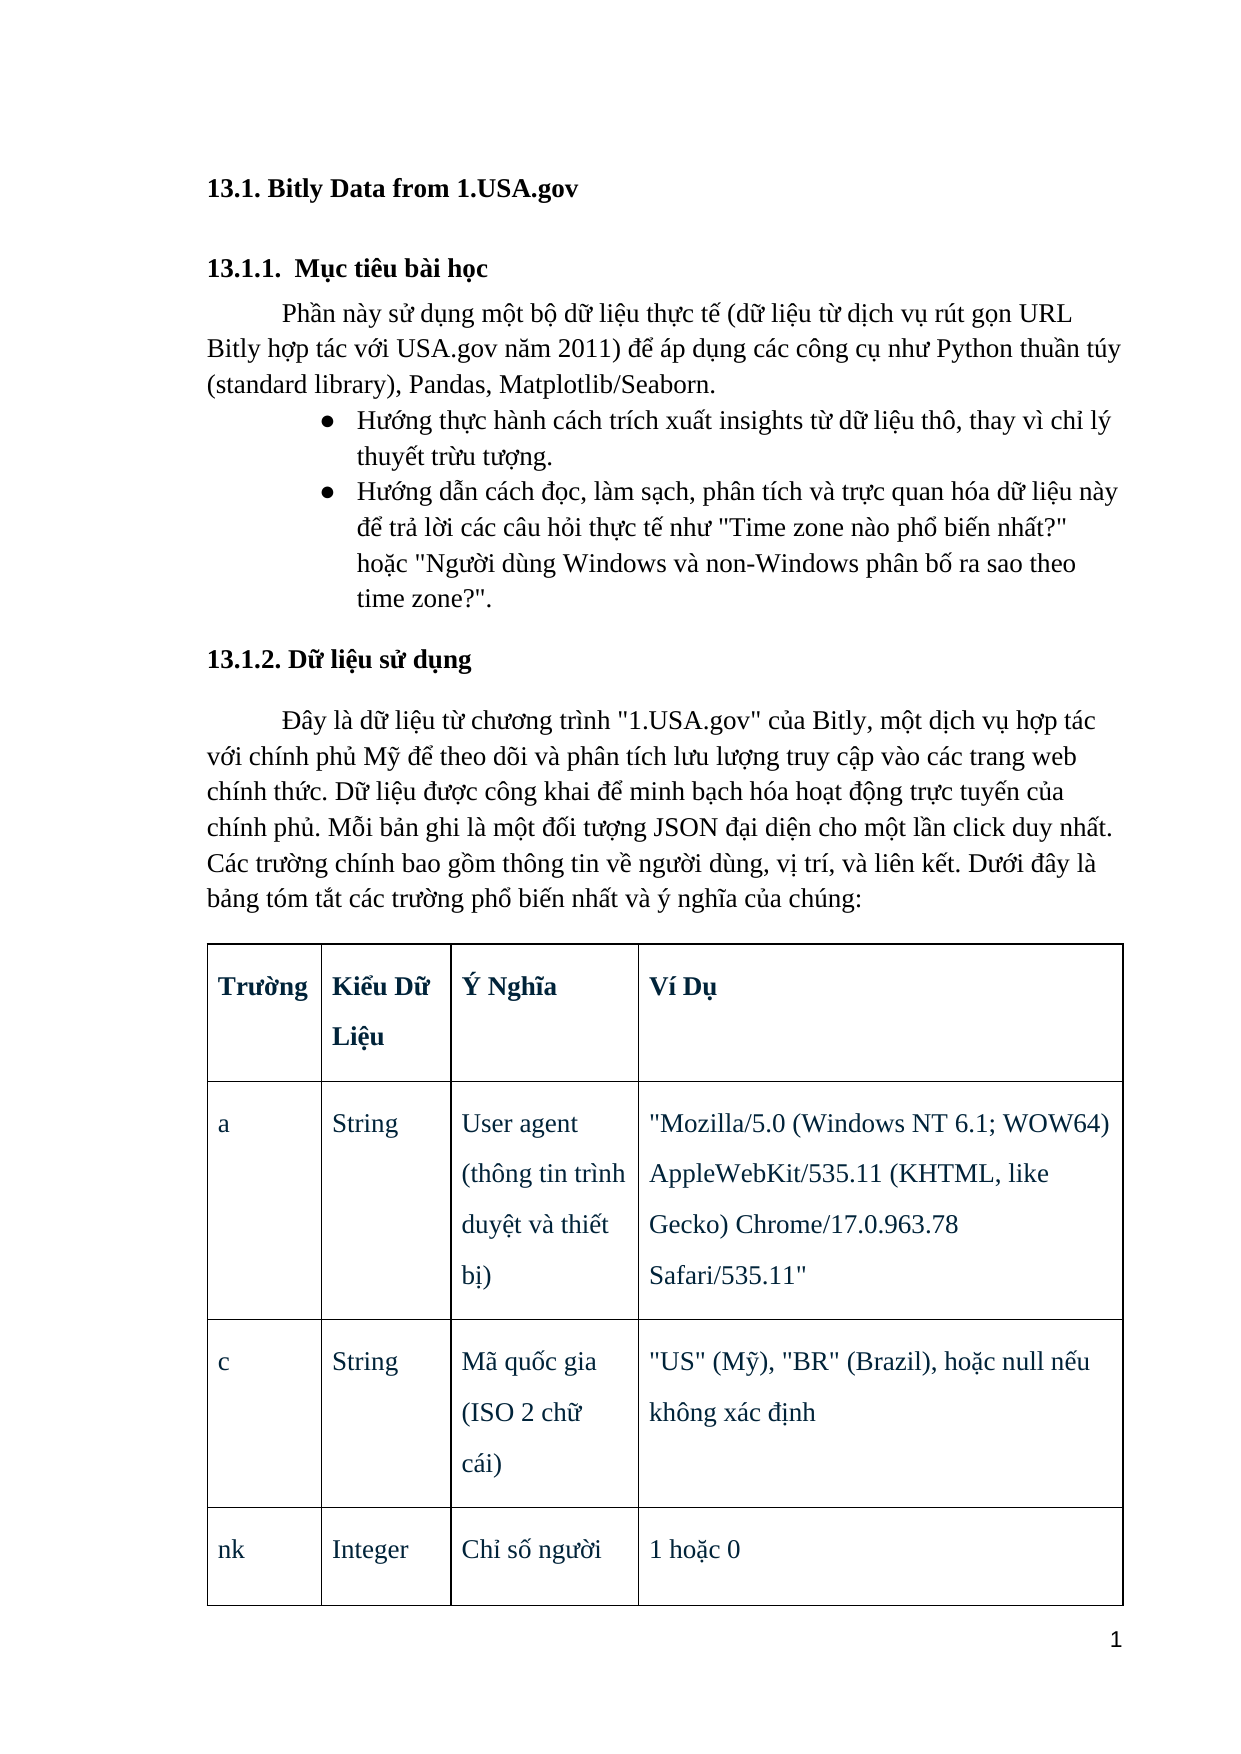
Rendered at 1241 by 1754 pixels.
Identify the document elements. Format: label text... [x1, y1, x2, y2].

text Đây là dữ liệu từ chương trình "1.USA.gov" của Bitly, một dịch vụ hợp tác với chính phủ Mỹ để theo dõi và phân tích lưu lượng truy cập vào các trang web chính thức. Dữ liệu được công khai để minh bạch hóa hoạt động trực tuyến của chính phủ. Mỗi bản ghi là một đối tượng JSON đại diện cho một lần click duy nhất. Các trường chính bao gồm thông tin về người dùng, vị trí, và liên kết. Dưới đây là bảng tóm tắt các trường phổ biến nhất và ý nghĩa của chúng: [207, 704, 1122, 914]
table_cell Integer [322, 1508, 450, 1605]
table_header Ý Nghĩa [452, 945, 638, 1081]
subtitle 13.1.2. Dữ liệu sử dụng [207, 643, 1122, 674]
table_header Trường [208, 945, 321, 1081]
table_cell String [322, 1082, 450, 1319]
table_cell 1 hoặc 0 [639, 1508, 1122, 1605]
subtitle 13.1. Bitly Data from 1.USA.gov [207, 173, 1122, 204]
text Phần này sử dụng một bộ dữ liệu thực tế (dữ liệu từ dịch vụ rút gọn URL Bitly hợp tác với USA.gov năm 2011) để áp dụng các công cụ như Python thuần túy (standard library), Pandas, Matplotlib/Seaborn. [207, 297, 1122, 399]
table_cell String [322, 1320, 450, 1507]
table_cell "US" (Mỹ), "BR" (Brazil), hoặc null nếu không xác định [639, 1320, 1122, 1507]
subtitle 13.1.1. Mục tiêu bài học [207, 253, 1122, 284]
table_cell a [208, 1082, 321, 1319]
table_cell Mã quốc gia (ISO 2 chữ cái) [452, 1320, 638, 1507]
list Hướng thực hành cách trích xuất insights từ dữ liệu thô, thay vì chỉ lý thuyết trừu tượng. [319, 404, 1122, 471]
list Hướng dẫn cách đọc, làm sạch, phân tích và trực quan hóa dữ liệu này để trả lời các câu hỏi thực tế như "Time zone nào phổ biến nhất?" hoặc "Người dùng Windows và non-Windows phân bố ra sao theo time zone?". [319, 475, 1122, 614]
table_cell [452, 1508, 638, 1605]
table_cell User agent (thông tin trình duyệt và thiết bị) [452, 1082, 638, 1319]
table_header Kiểu Dữ Liệu [322, 945, 450, 1081]
table_cell c [208, 1320, 321, 1507]
table_cell "Mozilla/5.0 (Windows NT 6.1; WOW64) AppleWebKit/535.11 (KHTML, like Gecko) Chrome/17.0.963.78 Safari/535.11" [639, 1082, 1122, 1319]
table_header Ví Dụ [639, 945, 1122, 1081]
table_cell nk [208, 1508, 321, 1605]
